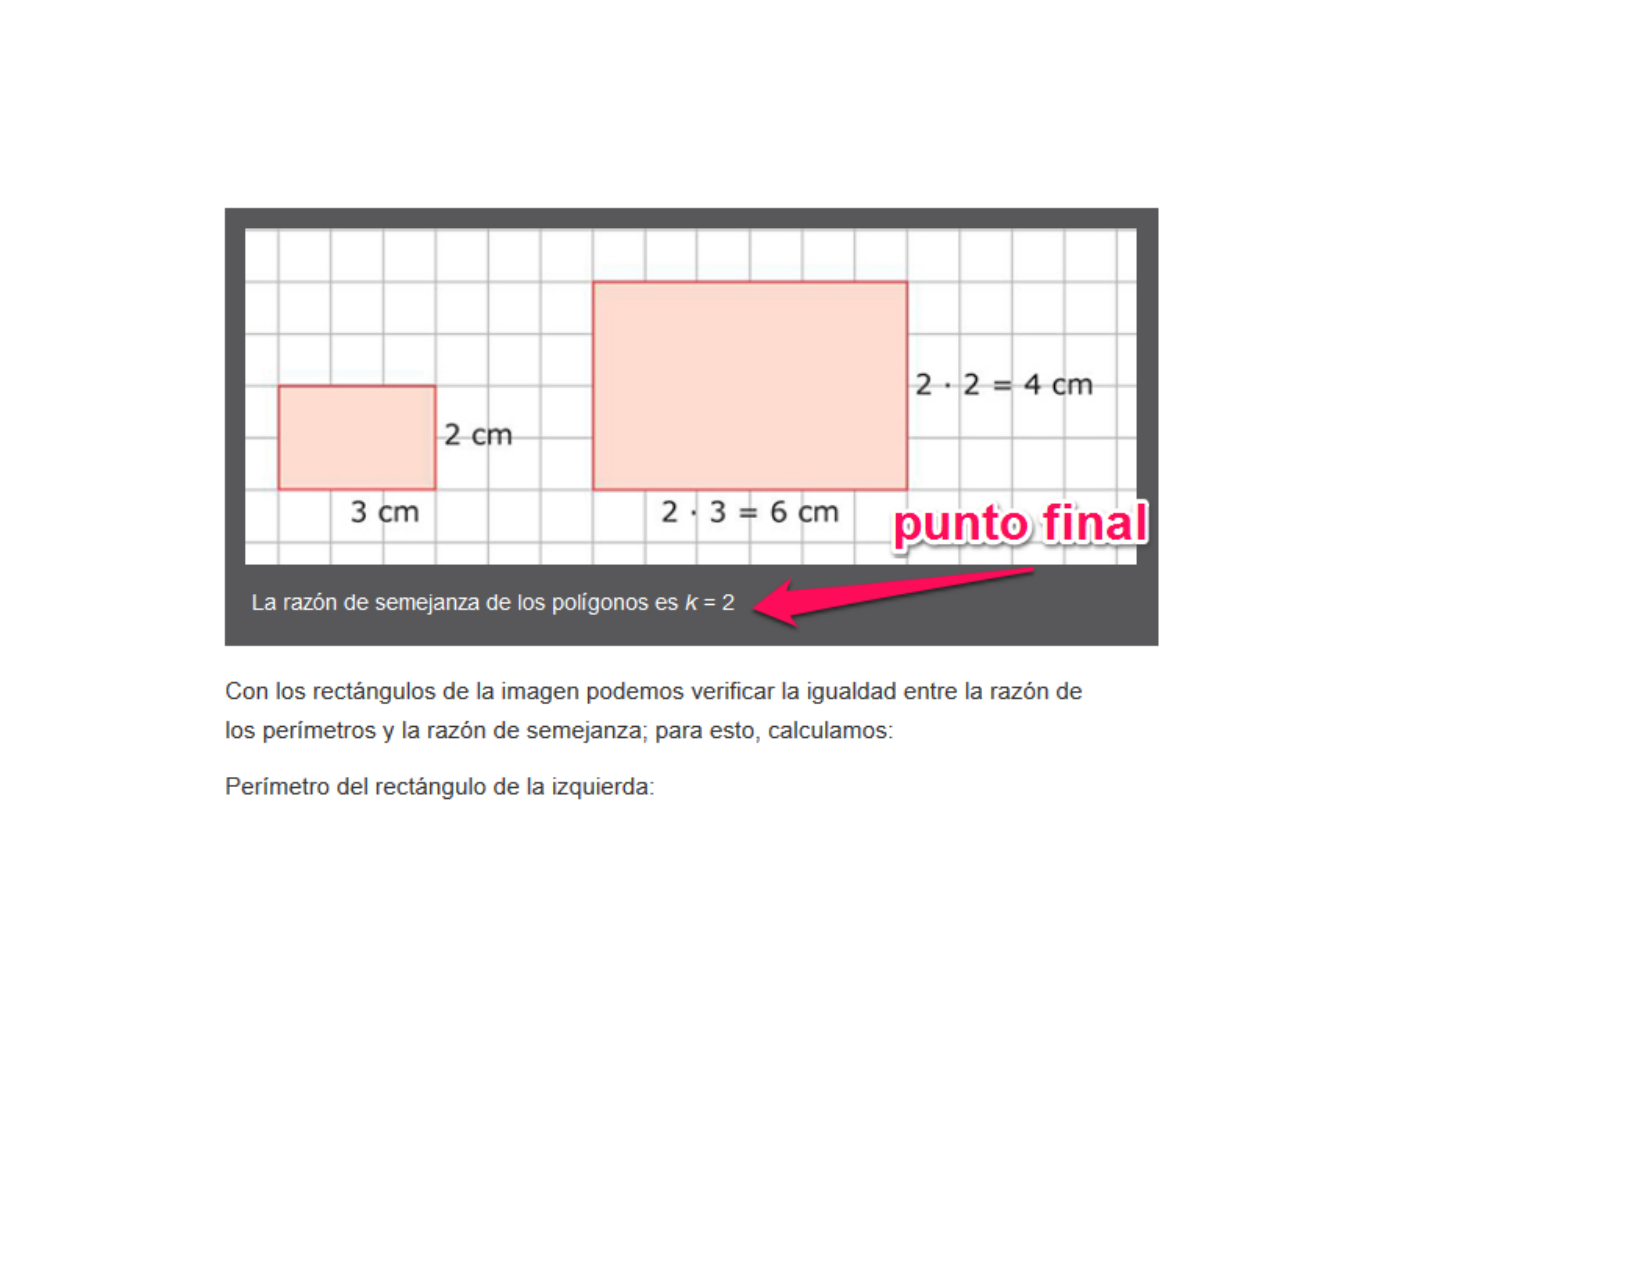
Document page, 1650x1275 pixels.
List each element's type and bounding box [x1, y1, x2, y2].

picture [147, 177, 1201, 812]
